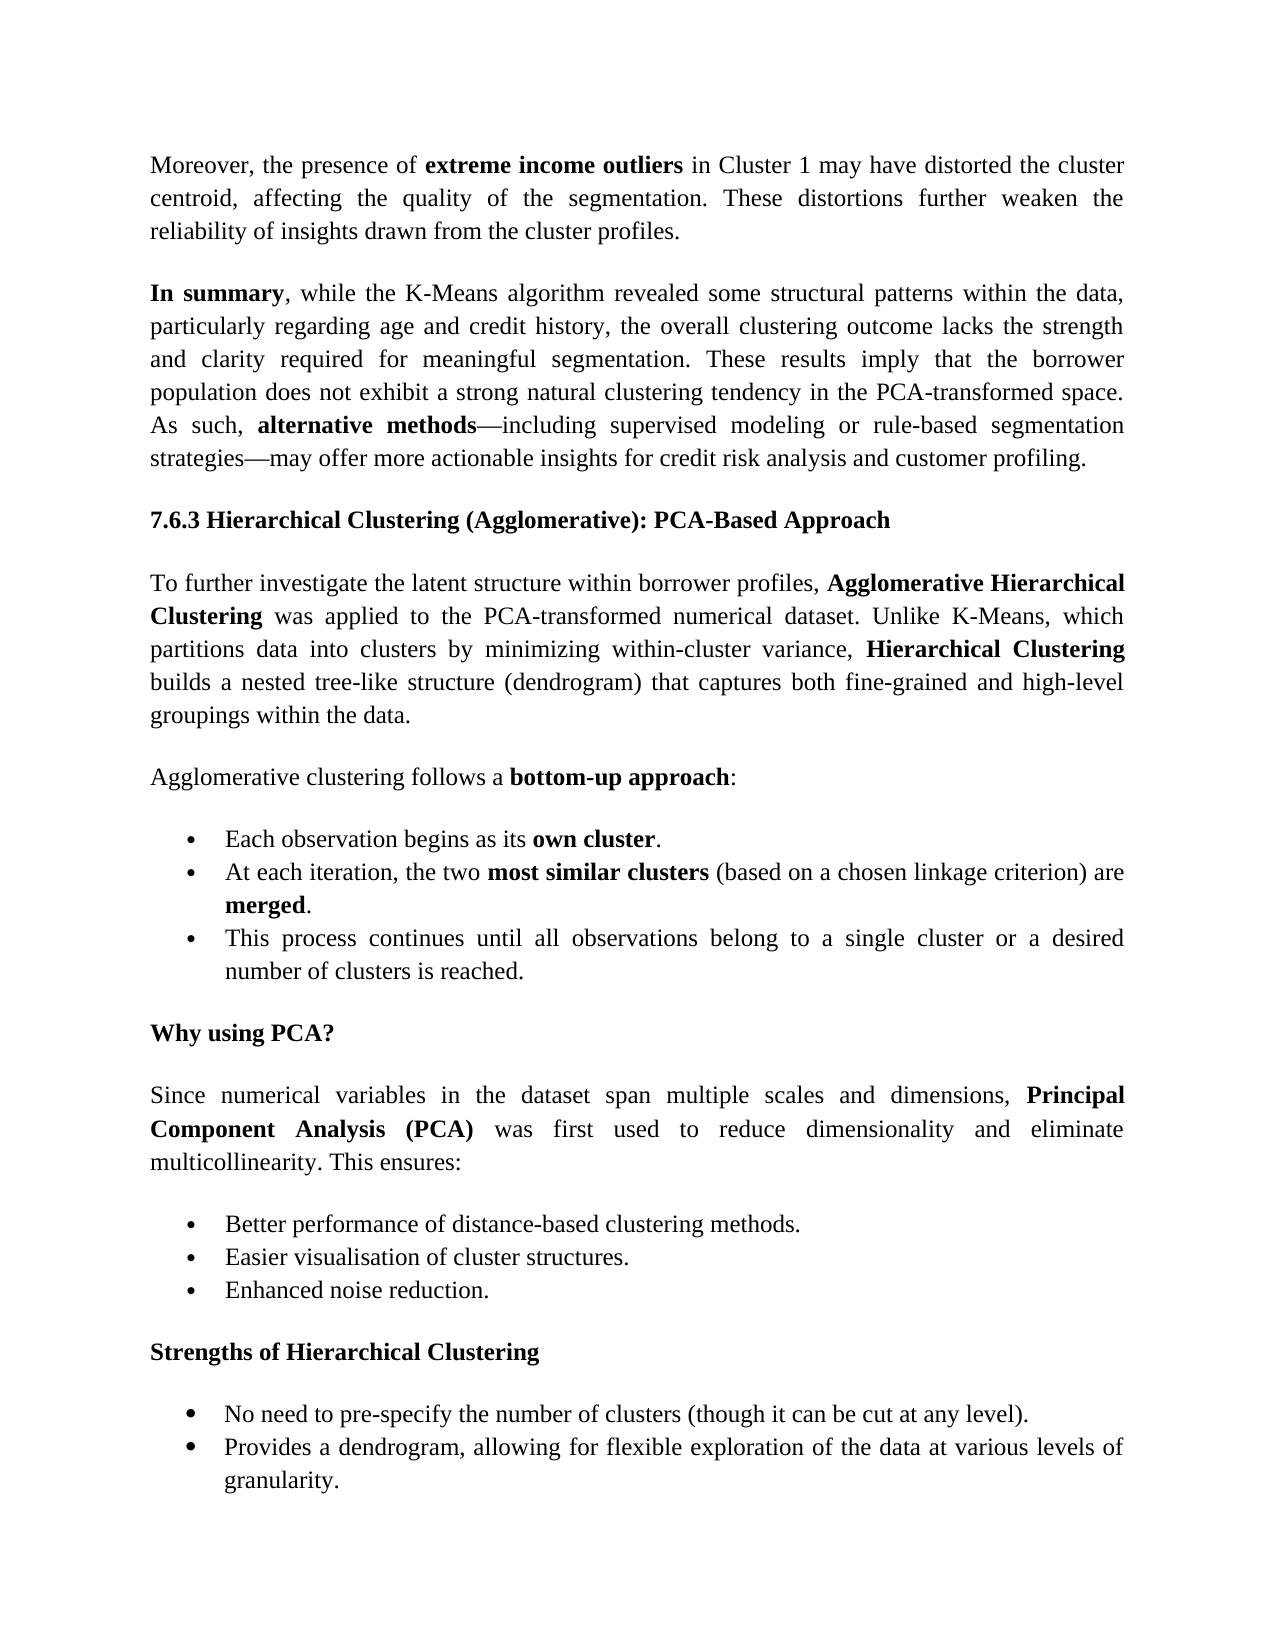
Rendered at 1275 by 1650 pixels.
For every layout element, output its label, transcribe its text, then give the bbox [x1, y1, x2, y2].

list Enhanced noise reduction. [187, 1275, 1125, 1304]
text To further investigate the latent structure within borrower profiles, Agglomerative Hierarchical Clustering was applied to the PCA-transformed numerical dataset. Unlike K-Means, which partitions data into clusters by minimizing within-cluster variance, Hierarchical Clustering builds a nested tree-like structure (dendrogram) that captures both fine-grained and high-level groupings within the data. [150, 568, 1125, 728]
text In summary, while the K-Means algorithm revealed some structural patterns within the data, particularly regarding age and credit history, the overall clustering outcome lacks the strength and clarity required for meaningful segmentation. These results imply that the borrower population does not exhibit a strong natural clustering tendency in the PCA-transformed space. As such, alternative methods—including supervised modeling or rule-based segmentation strategies—may offer more actionable insights for credit risk analysis and customer profiling. [150, 278, 1125, 472]
text Strengths of Hierarchical Clustering [150, 1337, 1125, 1366]
list Provides a dendrogram, allowing for flexible exploration of the data at various levels of granularity. [186, 1432, 1125, 1494]
list Each observation begins as its own cluster. [187, 824, 1125, 853]
list No need to pre-specify the number of clusters (though it can be cut at any level). [186, 1399, 1125, 1428]
text Moreover, the presence of extreme income outliers in Cluster 1 may have distorted the cluster centroid, affecting the quality of the segmentation. These distortions further weaken the reliability of insights drawn from the cluster profiles. [150, 150, 1125, 245]
list Easier visualisation of cluster structures. [187, 1242, 1125, 1271]
text 7.6.3 Hierarchical Clustering (Agglomerative): PCA-Based Approach [150, 506, 1125, 534]
text Since numerical variables in the dataset span multiple scales and dimensions, Principal Component Analysis (PCA) was first used to reduce dimensionality and eliminate multicollinearity. This ensures: [150, 1081, 1125, 1175]
text Agglomerative clustering follows a bottom-up approach: [150, 762, 1125, 791]
text Why using PCA? [150, 1018, 1125, 1047]
list At each iteration, the two most similar clusters (based on a chosen linkage criterion) are merged. [187, 857, 1125, 919]
list Better performance of distance-based clustering methods. [187, 1209, 1125, 1238]
list This process continues until all observations belong to a single cluster or a desired number of clusters is reached. [187, 923, 1125, 985]
